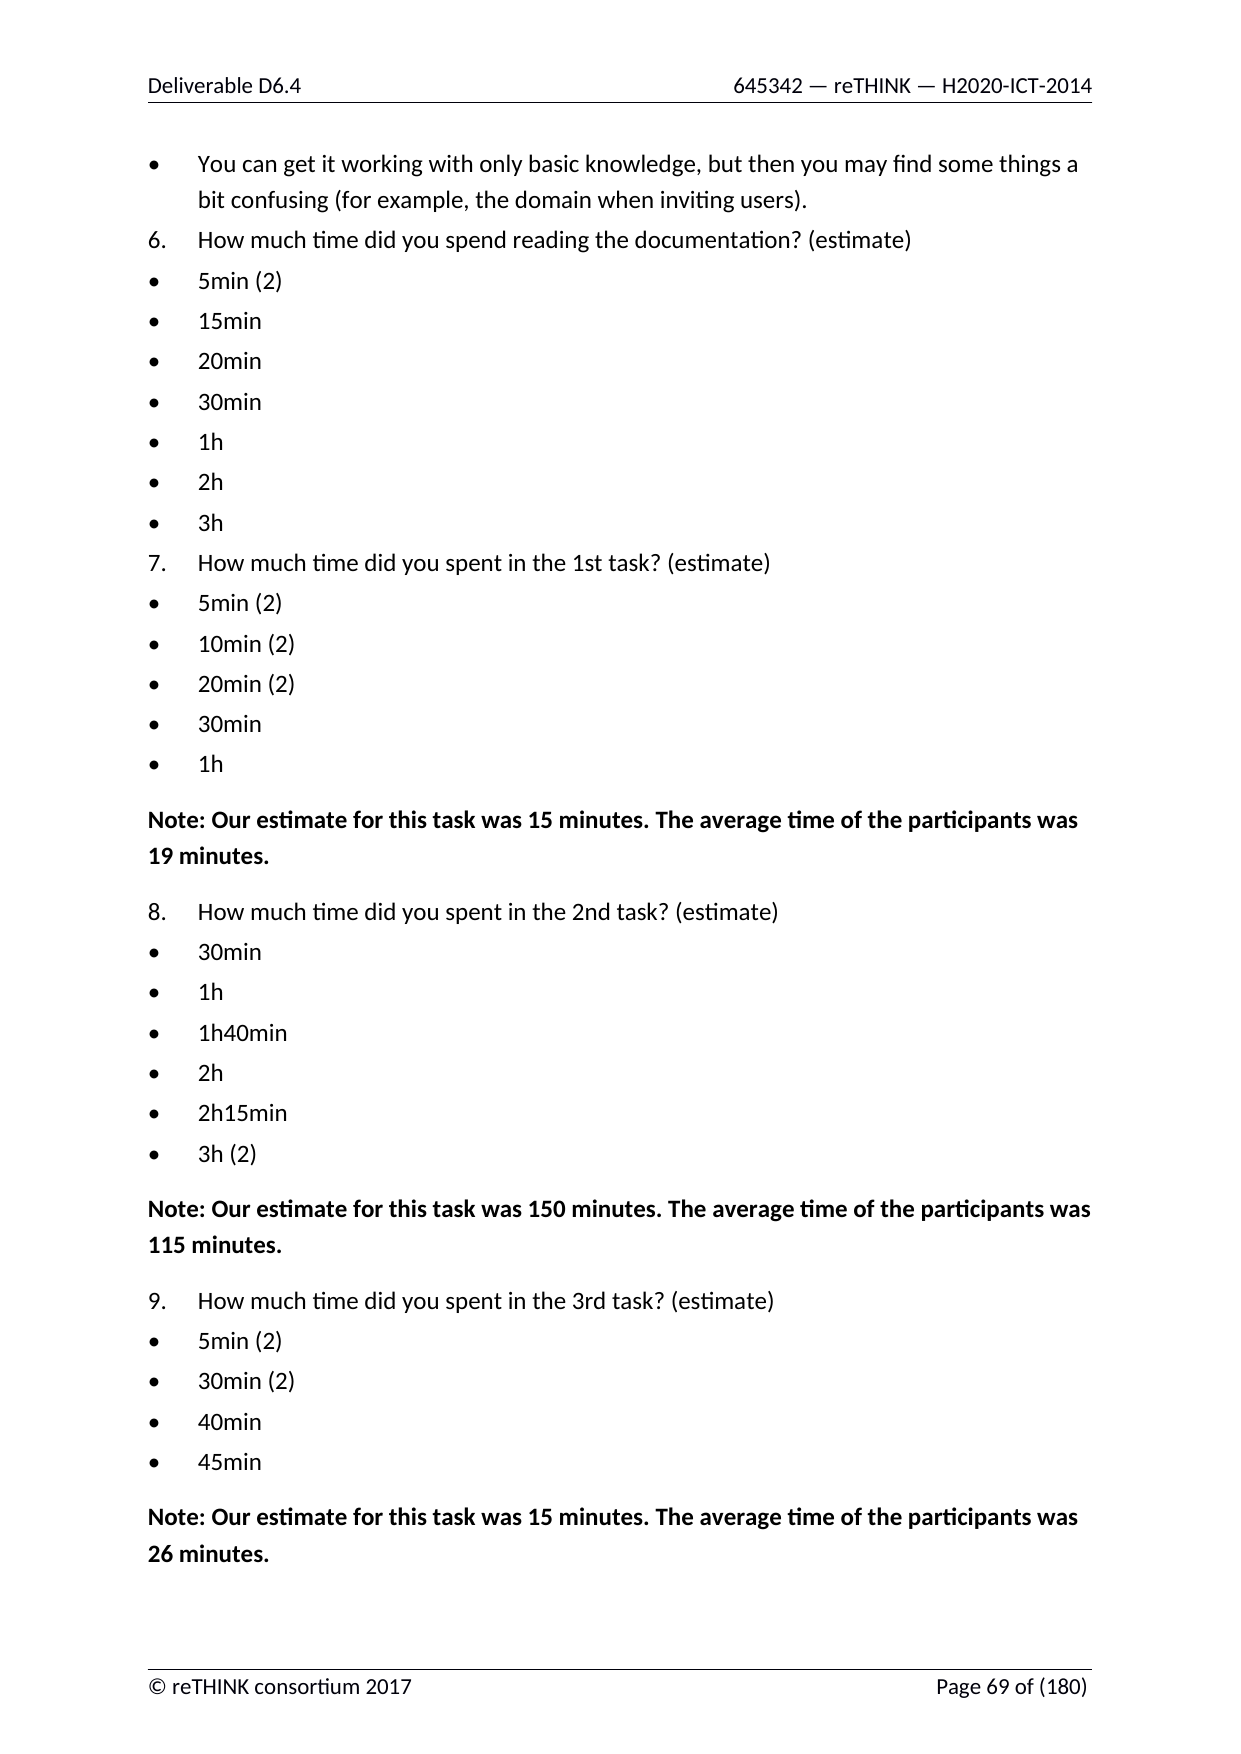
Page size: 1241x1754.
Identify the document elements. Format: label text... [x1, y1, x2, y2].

text Note: Our estimate for this task was 15 minutes. The average time of the participants was 26 minutes. [148, 1501, 1092, 1568]
list How much time did you spent in the 1st task? (estimate) [148, 547, 1092, 578]
list You can get it working with only basic knowledge, but then you may find some things a bit confusing (for example, the domain when inviting users). [148, 148, 1092, 215]
list 5min (2) [148, 265, 1092, 295]
list 3h [148, 507, 1092, 537]
text Note: Our estimate for this task was 150 minutes. The average time of the participants was 115 minutes. [148, 1193, 1092, 1260]
list 20min [148, 346, 1092, 376]
list 1h [148, 976, 1092, 1007]
list 30min [148, 936, 1092, 967]
list 5min (2) [148, 587, 1092, 618]
list 2h [148, 1057, 1092, 1088]
list 2h15min [148, 1097, 1092, 1128]
list 30min (2) [148, 1366, 1092, 1396]
list 2h [148, 466, 1092, 497]
list 15min [148, 305, 1092, 336]
list 3h (2) [148, 1138, 1092, 1168]
list 30min [148, 708, 1092, 739]
list 1h40min [148, 1017, 1092, 1047]
list 10min (2) [148, 628, 1092, 658]
list 30min [148, 386, 1092, 416]
list 20min (2) [148, 668, 1092, 698]
list How much time did you spend reading the documentation? (estimate) [148, 224, 1092, 255]
list 45min [148, 1446, 1092, 1477]
list How much time did you spent in the 2nd task? (estimate) [148, 896, 1092, 926]
text Note: Our estimate for this task was 15 minutes. The average time of the participants was 19 minutes. [148, 804, 1092, 871]
list 40min [148, 1406, 1092, 1436]
list How much time did you spent in the 3rd task? (estimate) [148, 1285, 1092, 1315]
list 1h [148, 749, 1092, 779]
list 5min (2) [148, 1325, 1092, 1356]
list 1h [148, 426, 1092, 457]
